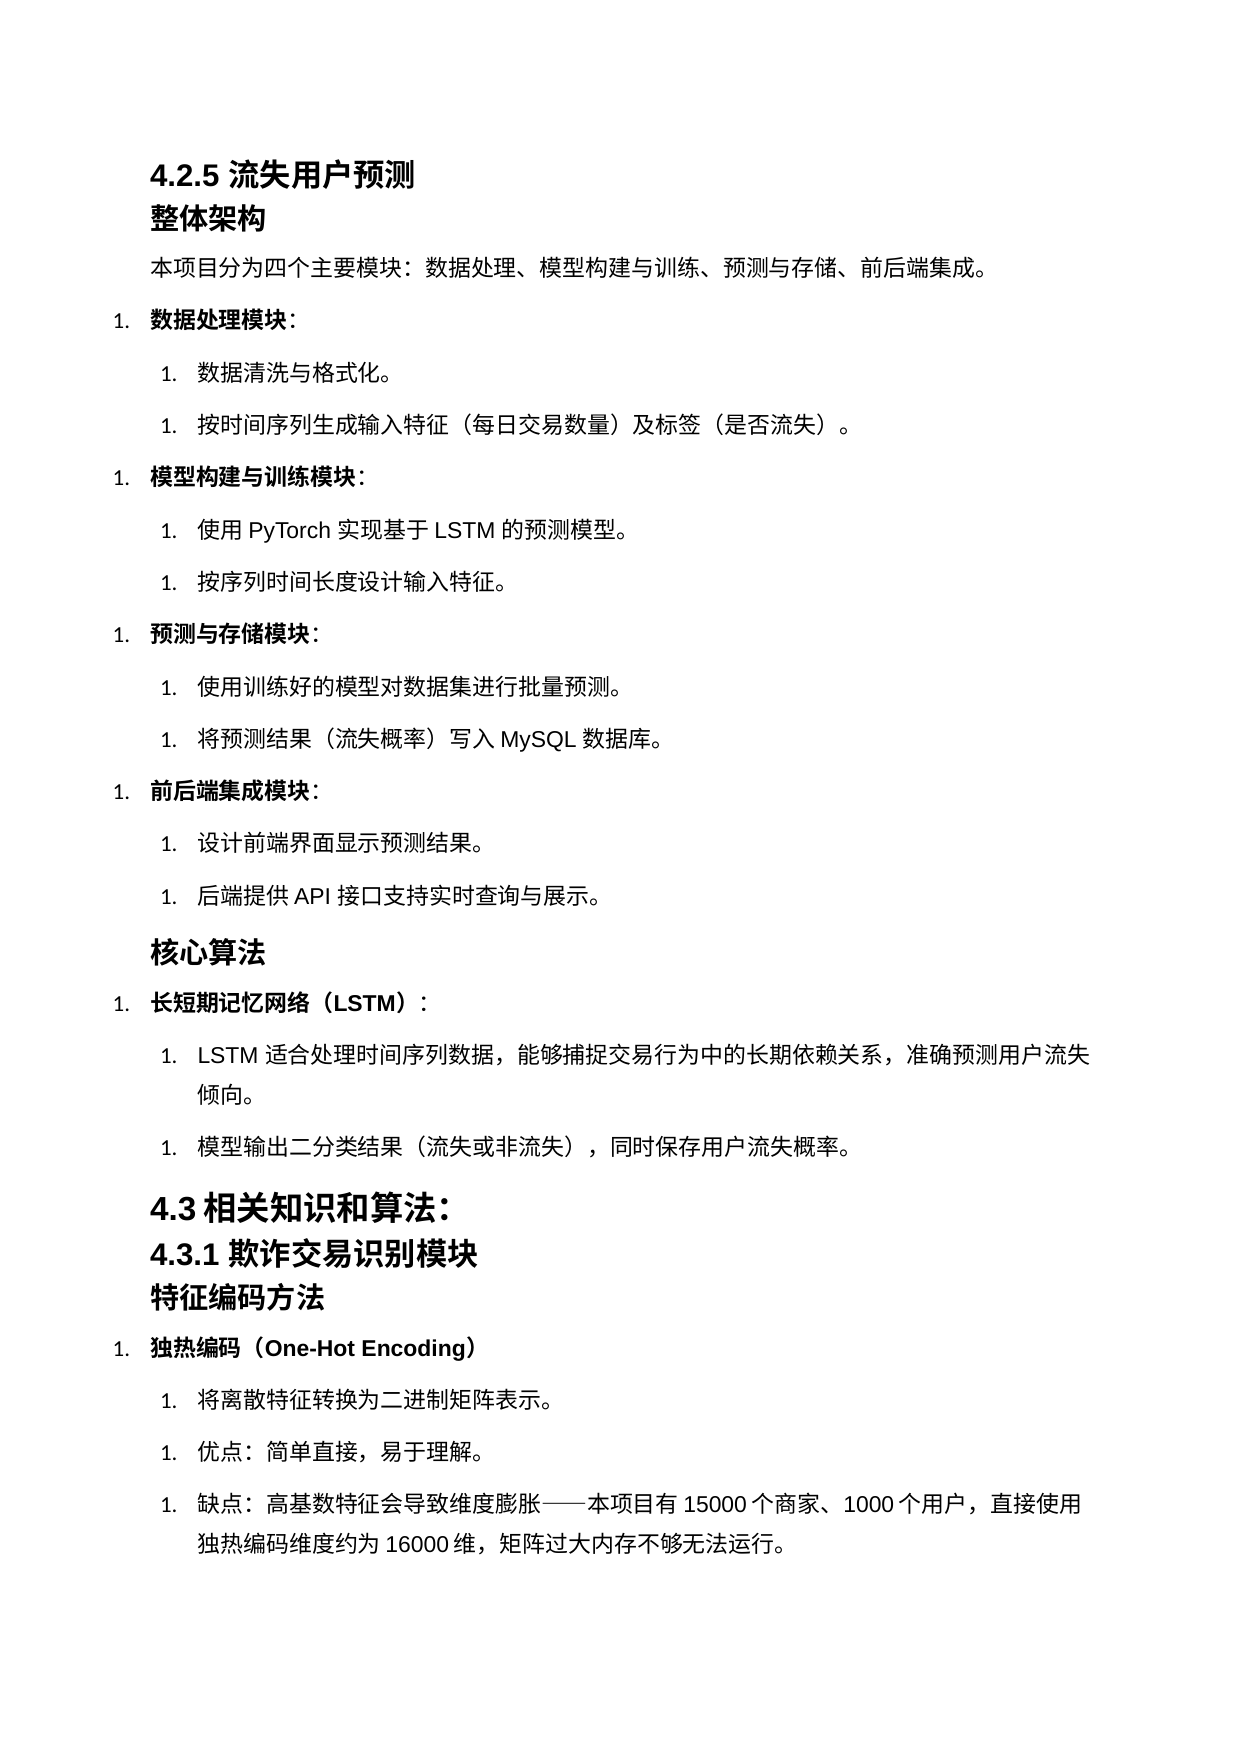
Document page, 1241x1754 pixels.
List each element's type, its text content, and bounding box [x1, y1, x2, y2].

list 预测与存储模块： [112, 616, 1090, 649]
list 独热编码（One-Hot Encoding） [112, 1329, 1090, 1363]
list 设计前端界面显示预测结果。 [160, 825, 1090, 858]
text 本项目分为四个主要模块：数据处理、模型构建与训练、预测与存储、前后端集成。 [150, 250, 1090, 283]
list 模型构建与训练模块： [112, 459, 1090, 492]
list 前后端集成模块： [112, 773, 1090, 806]
list 数据清洗与格式化。 [160, 354, 1090, 388]
list 优点：简单直接，易于理解。 [160, 1434, 1090, 1467]
list 将离散特征转换为二进制矩阵表示。 [160, 1382, 1090, 1415]
list 将预测结果（流失概率）写入 MySQL 数据库。 [160, 721, 1090, 754]
list LSTM 适合处理时间序列数据，能够捕捉交易行为中的长期依赖关系，准确预测用户流失倾向。 [160, 1037, 1090, 1110]
list 按时间序列生成输入特征（每日交易数量）及标签（是否流失）。 [160, 407, 1090, 440]
list 按序列时间长度设计输入特征。 [160, 564, 1090, 597]
list 模型输出二分类结果（流失或非流失），同时保存用户流失概率。 [160, 1129, 1090, 1162]
list 后端提供 API 接口支持实时查询与展示。 [160, 877, 1090, 911]
list 使用训练好的模型对数据集进行批量预测。 [160, 668, 1090, 702]
list 长短期记忆网络（LSTM）： [112, 984, 1090, 1018]
list 数据处理模块： [112, 302, 1090, 336]
list 缺点：高基数特征会导致维度膨胀——本项目有15000个商家、1000个用户，直接使用独热编码维度约为16000维，矩阵过大内存不够无法运行。 [160, 1486, 1090, 1559]
list 使用 PyTorch 实现基于 LSTM 的预测模型。 [160, 511, 1090, 545]
